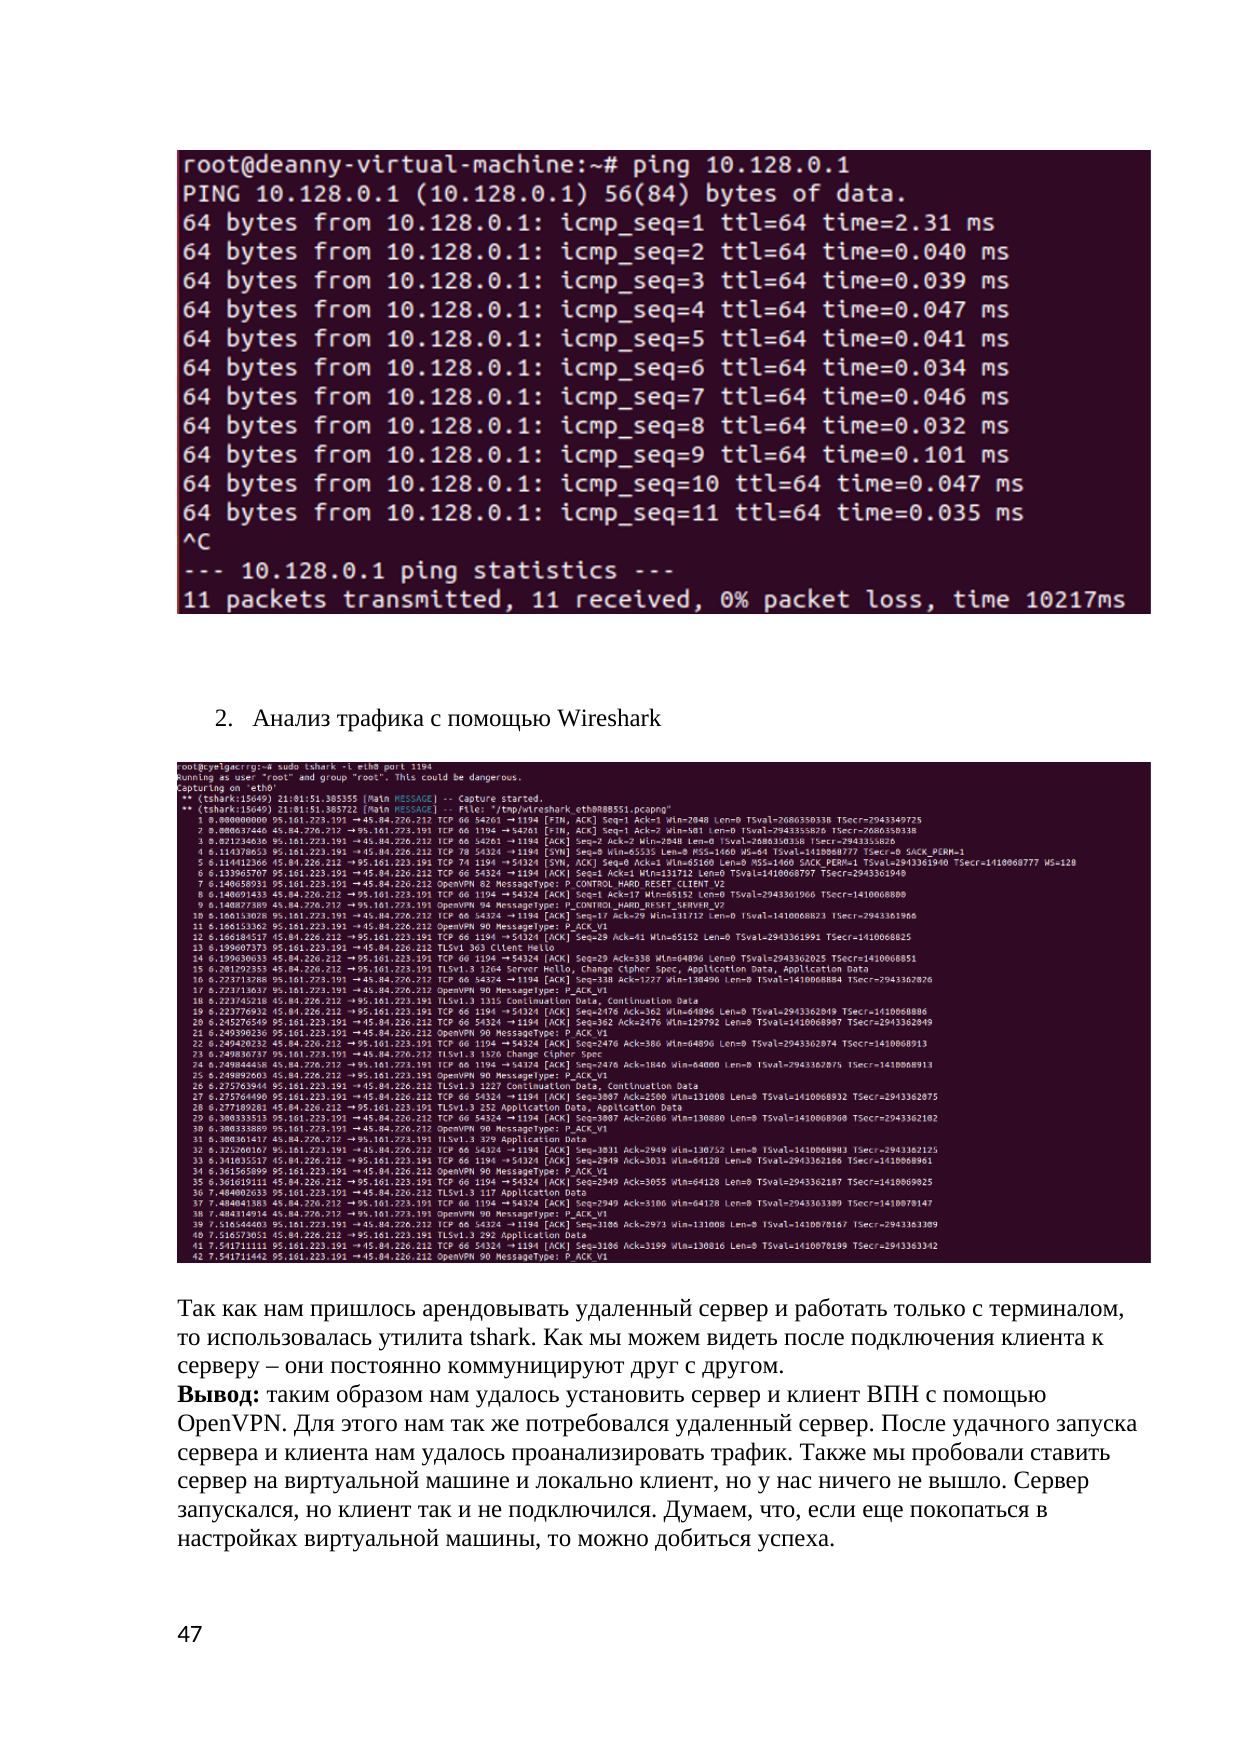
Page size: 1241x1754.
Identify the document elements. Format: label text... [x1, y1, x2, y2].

picture [177, 150, 1152, 614]
text Так как нам пришлось арендовывать удаленный сервер и работать только с терминалом, то использовалась утилита tshark. Как мы можем видеть после подключения клиента к серверу – они постоянно коммуницируют друг с другом. [177, 1293, 1152, 1379]
list Анализ трафика с помощью Wireshark [214, 703, 1152, 732]
text Вывод: таким образом нам удалось установить сервер и клиент ВПН с помощью OpenVPN. Для этого нам так же потребовался удаленный сервер. После удачного запуска сервера и клиента нам удалось проанализировать трафик. Также мы пробовали ставить сервер на виртуальной машине и локально клиент, но у нас ничего не вышло. Сервер запускался, но клиент так и не подключился. Думаем, что, если еще покопаться в настройках виртуальной машины, то можно добиться успеха. [177, 1379, 1152, 1552]
picture [177, 762, 1152, 1263]
